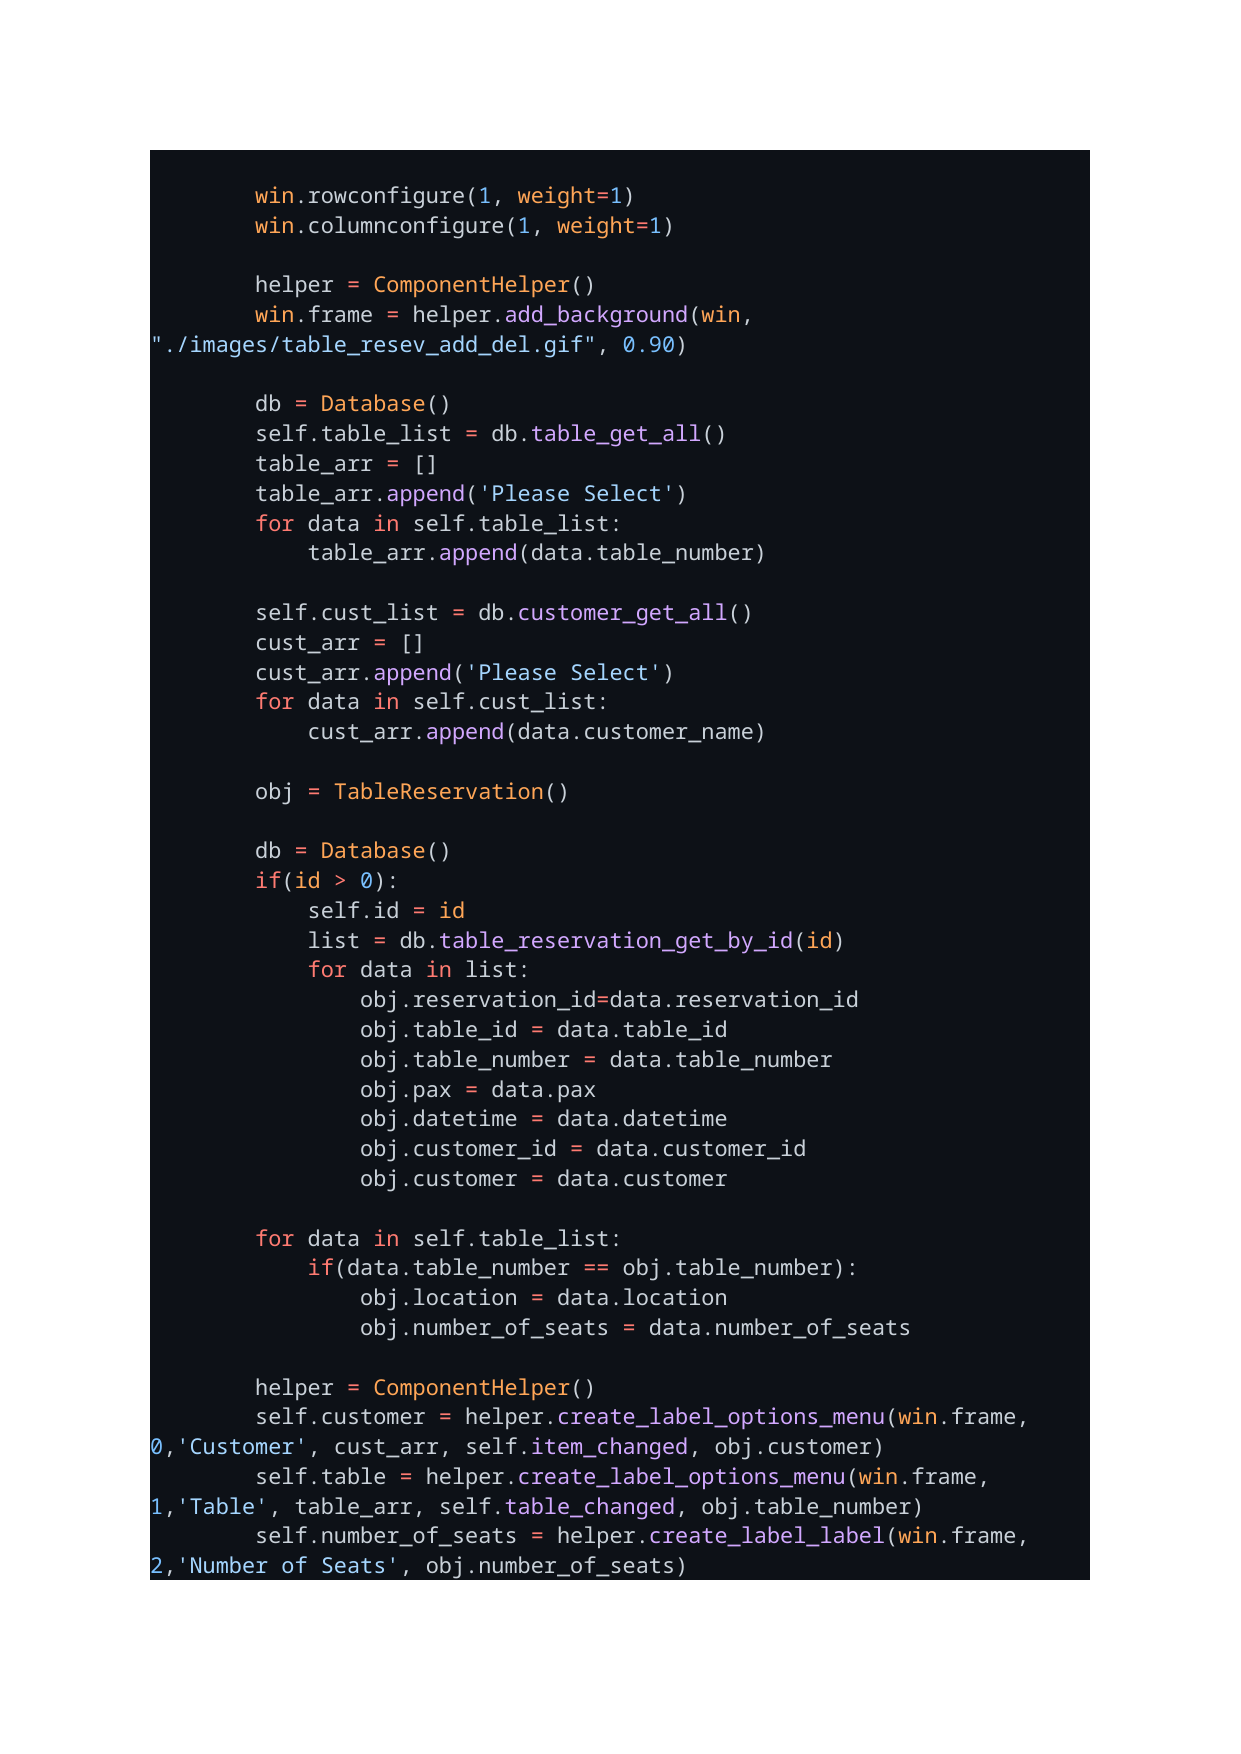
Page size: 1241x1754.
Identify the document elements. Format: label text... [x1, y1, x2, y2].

text self.id = id [150, 895, 1090, 924]
text win.rowconfigure(1, weight=1) [150, 180, 1090, 209]
text obj.pax = data.pax [150, 1073, 1090, 1103]
text cust_arr.append(data.customer_name) [150, 716, 1090, 746]
text for data in self.cust_list: [150, 686, 1090, 716]
text obj.customer = data.customer [150, 1163, 1090, 1193]
text win.columnconfigure(1, weight=1) [150, 209, 1090, 239]
text obj.location = data.location [150, 1282, 1090, 1312]
text obj.table_number = data.table_number [150, 1044, 1090, 1073]
text self.customer = helper.create_label_options_menu(win.frame, 0,'Customer', cust_arr, self.item_changed, obj.customer) [150, 1401, 1090, 1461]
text obj = TableReservation() [150, 776, 1090, 805]
text for data in self.table_list: [150, 1222, 1090, 1252]
text self.table_list = db.table_get_all() [150, 418, 1090, 448]
text list = db.table_reservation_get_by_id(id) [150, 924, 1090, 954]
text table_arr.append('Please Select') [150, 478, 1090, 507]
text self.cust_list = db.customer_get_all() [150, 597, 1090, 627]
text if(id > 0): [150, 865, 1090, 895]
text obj.number_of_seats = data.number_of_seats [150, 1312, 1090, 1342]
text obj.customer_id = data.customer_id [150, 1133, 1090, 1163]
text db = Database() [150, 835, 1090, 865]
text if(data.table_number == obj.table_number): [150, 1252, 1090, 1282]
text table_arr.append(data.table_number) [150, 537, 1090, 567]
text helper = ComponentHelper() [150, 1371, 1090, 1401]
text obj.datetime = data.datetime [150, 1103, 1090, 1133]
text win.frame = helper.add_background(win, "./images/table_resev_add_del.gif", 0.90) [150, 299, 1090, 358]
text for data in list: [150, 954, 1090, 984]
text obj.table_id = data.table_id [150, 1014, 1090, 1044]
text cust_arr.append('Please Select') [150, 656, 1090, 686]
text cust_arr = [] [150, 627, 1090, 656]
text table_arr = [] [150, 448, 1090, 478]
text self.table = helper.create_label_options_menu(win.frame, 1,'Table', table_arr, self.table_changed, obj.table_number) [150, 1461, 1090, 1520]
text db = Database() [150, 388, 1090, 418]
text helper = ComponentHelper() [150, 269, 1090, 299]
text obj.reservation_id=data.reservation_id [150, 984, 1090, 1014]
text self.number_of_seats = helper.create_label_label(win.frame, 2,'Number of Seats', obj.number_of_seats) [150, 1520, 1090, 1580]
text for data in self.table_list: [150, 507, 1090, 537]
